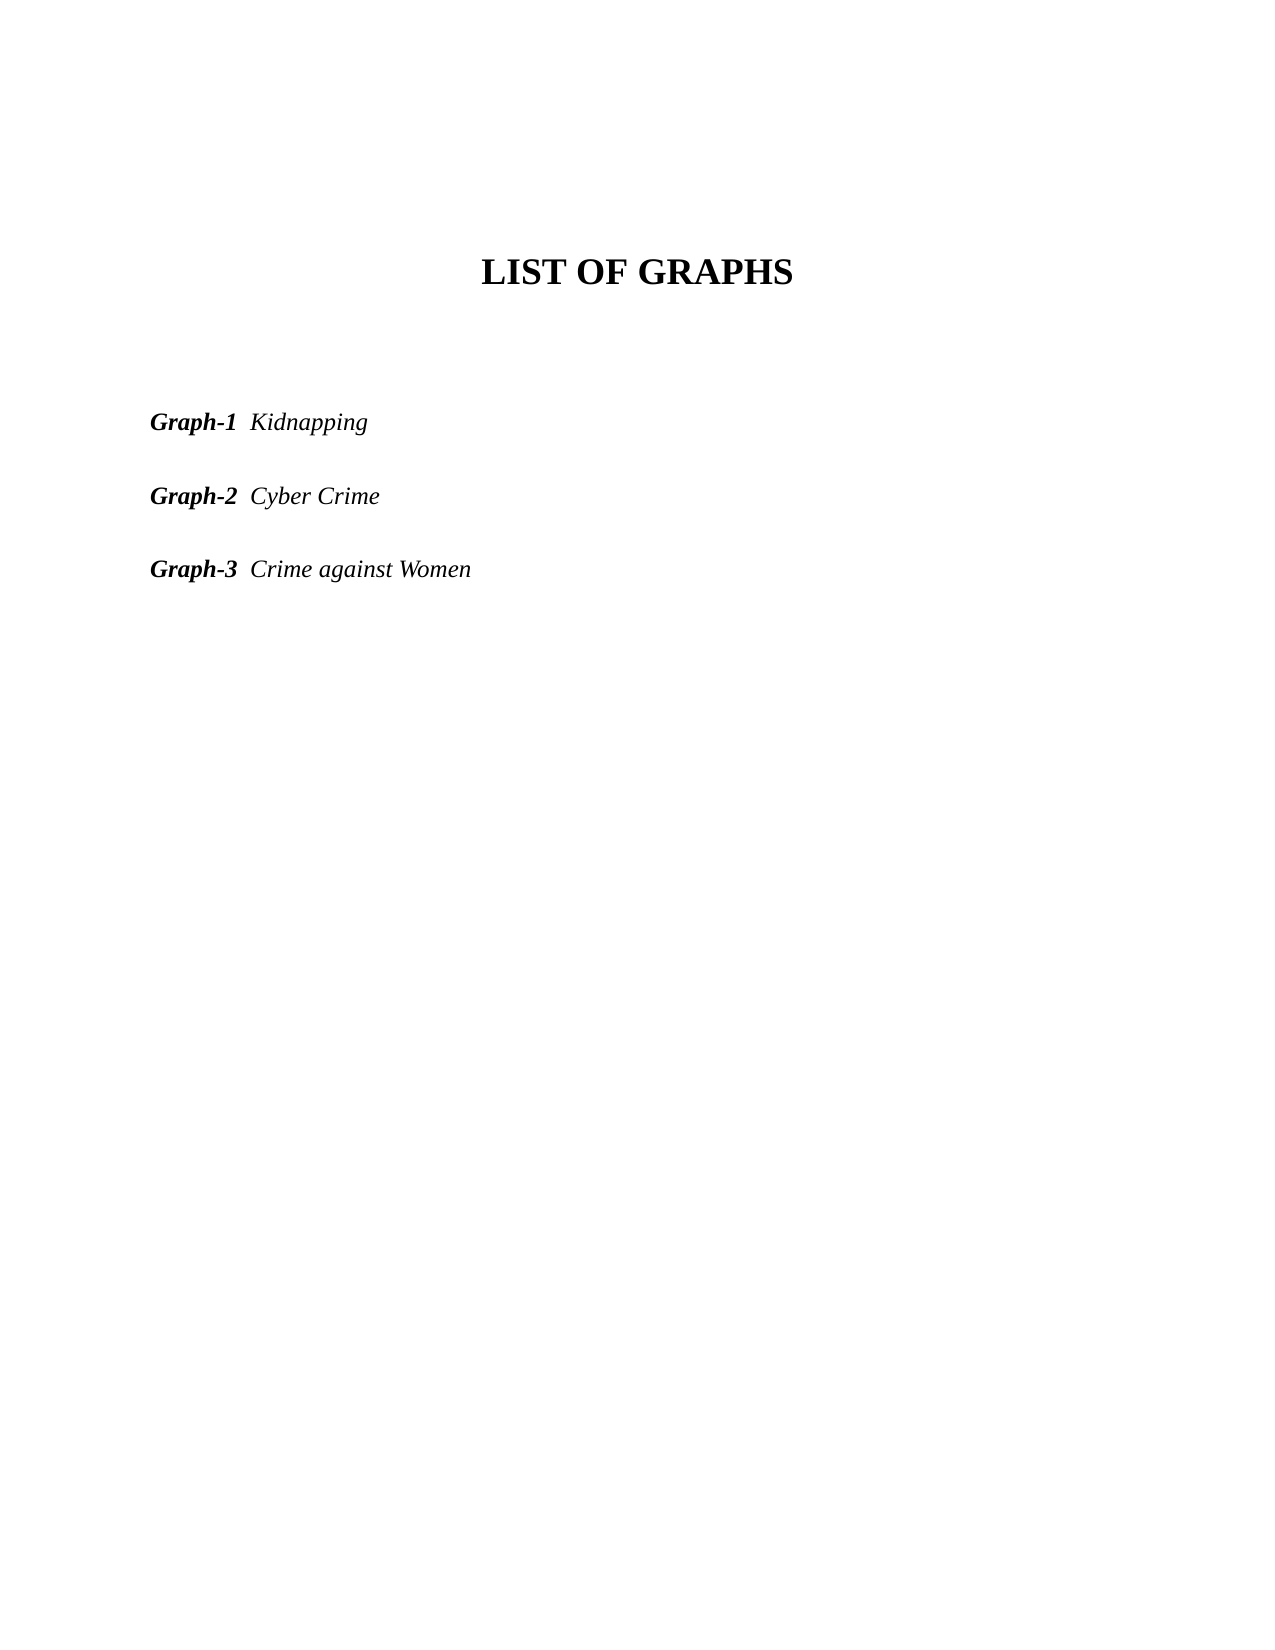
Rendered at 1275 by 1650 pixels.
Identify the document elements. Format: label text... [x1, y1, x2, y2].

text Graph-3 Crime against Women [150, 554, 1125, 583]
text Graph-1 Kidnapping [150, 407, 1125, 436]
text Graph-2 Cyber Crime [150, 481, 1125, 510]
subtitle LIST OF GRAPHS [150, 249, 1125, 292]
